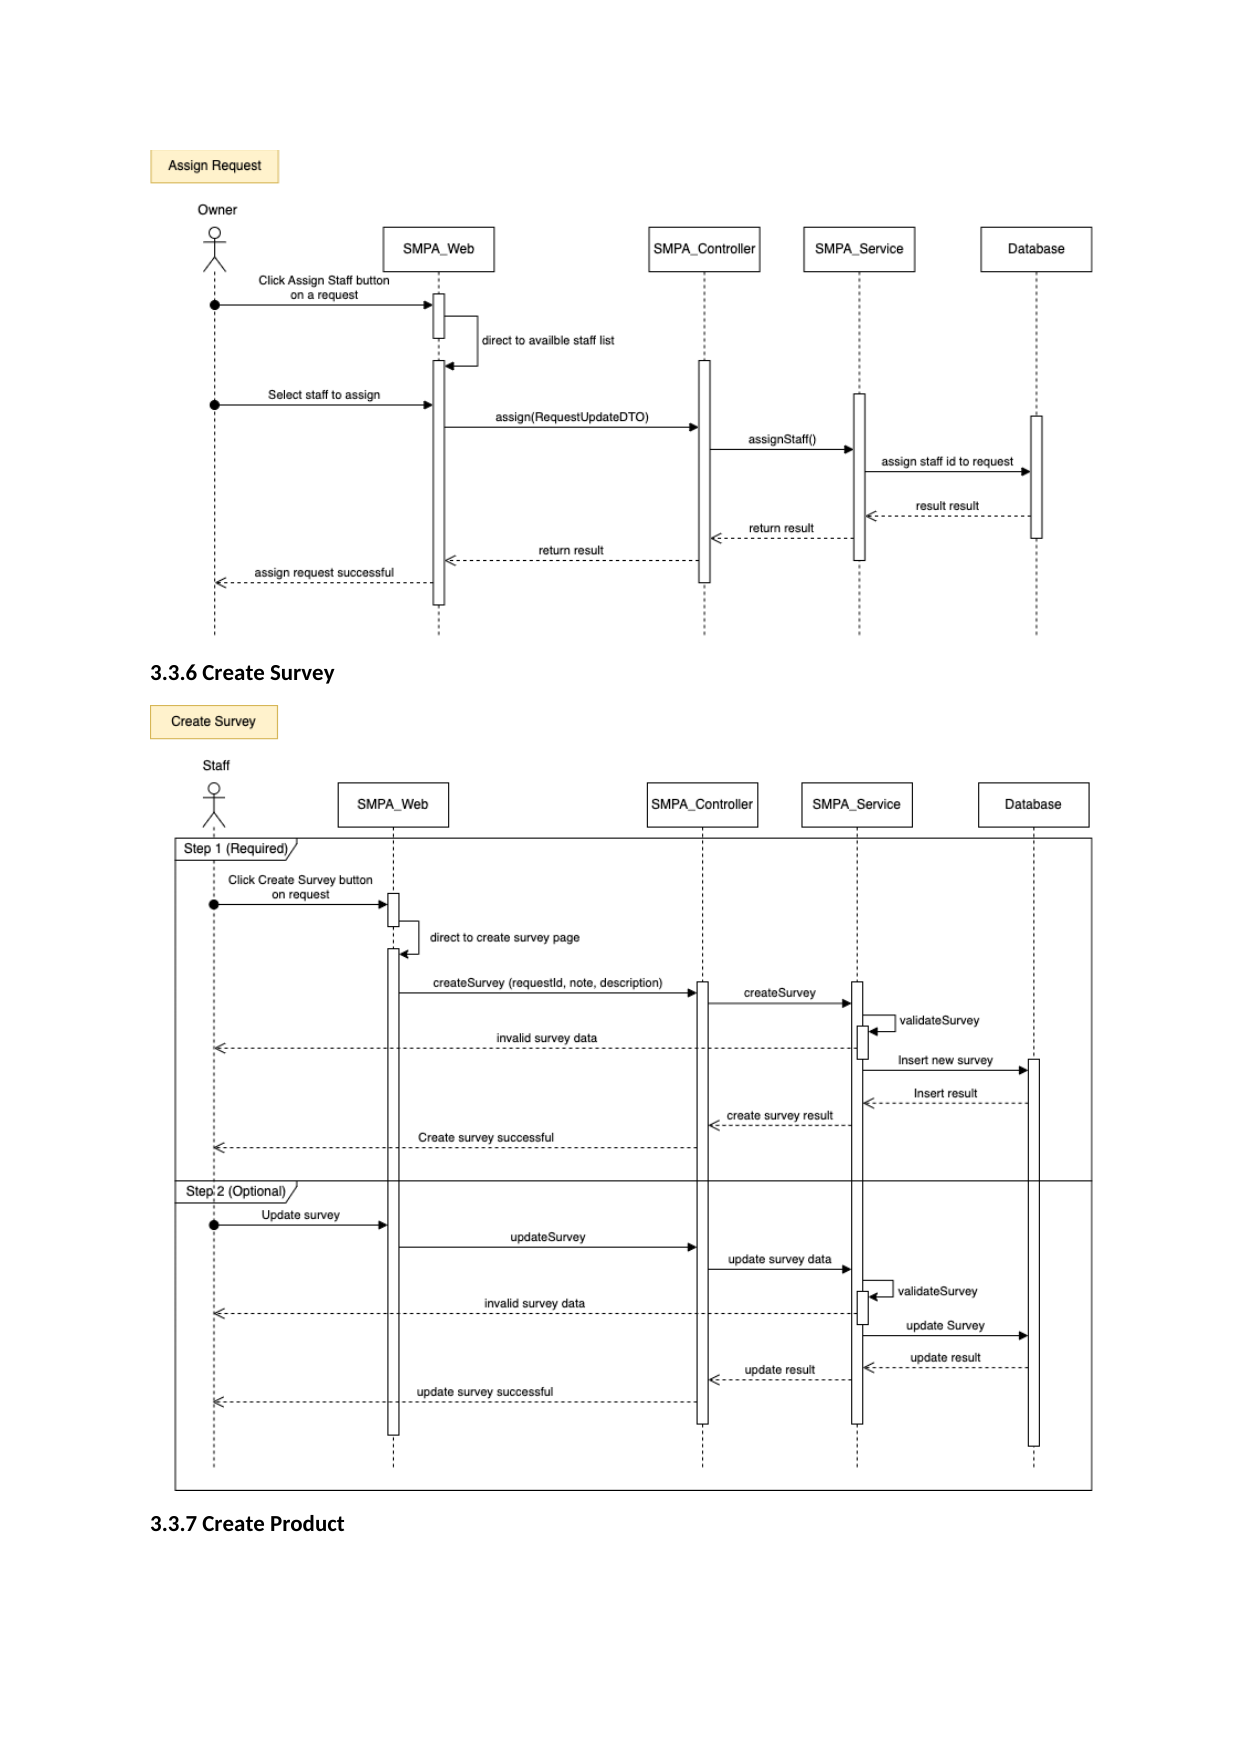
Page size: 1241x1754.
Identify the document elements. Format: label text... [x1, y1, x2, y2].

picture [150, 150, 1093, 640]
picture [150, 705, 1093, 1491]
text 3.3.7 Create Product [150, 1509, 1093, 1538]
text 3.3.6 Create Survey [150, 658, 1093, 686]
